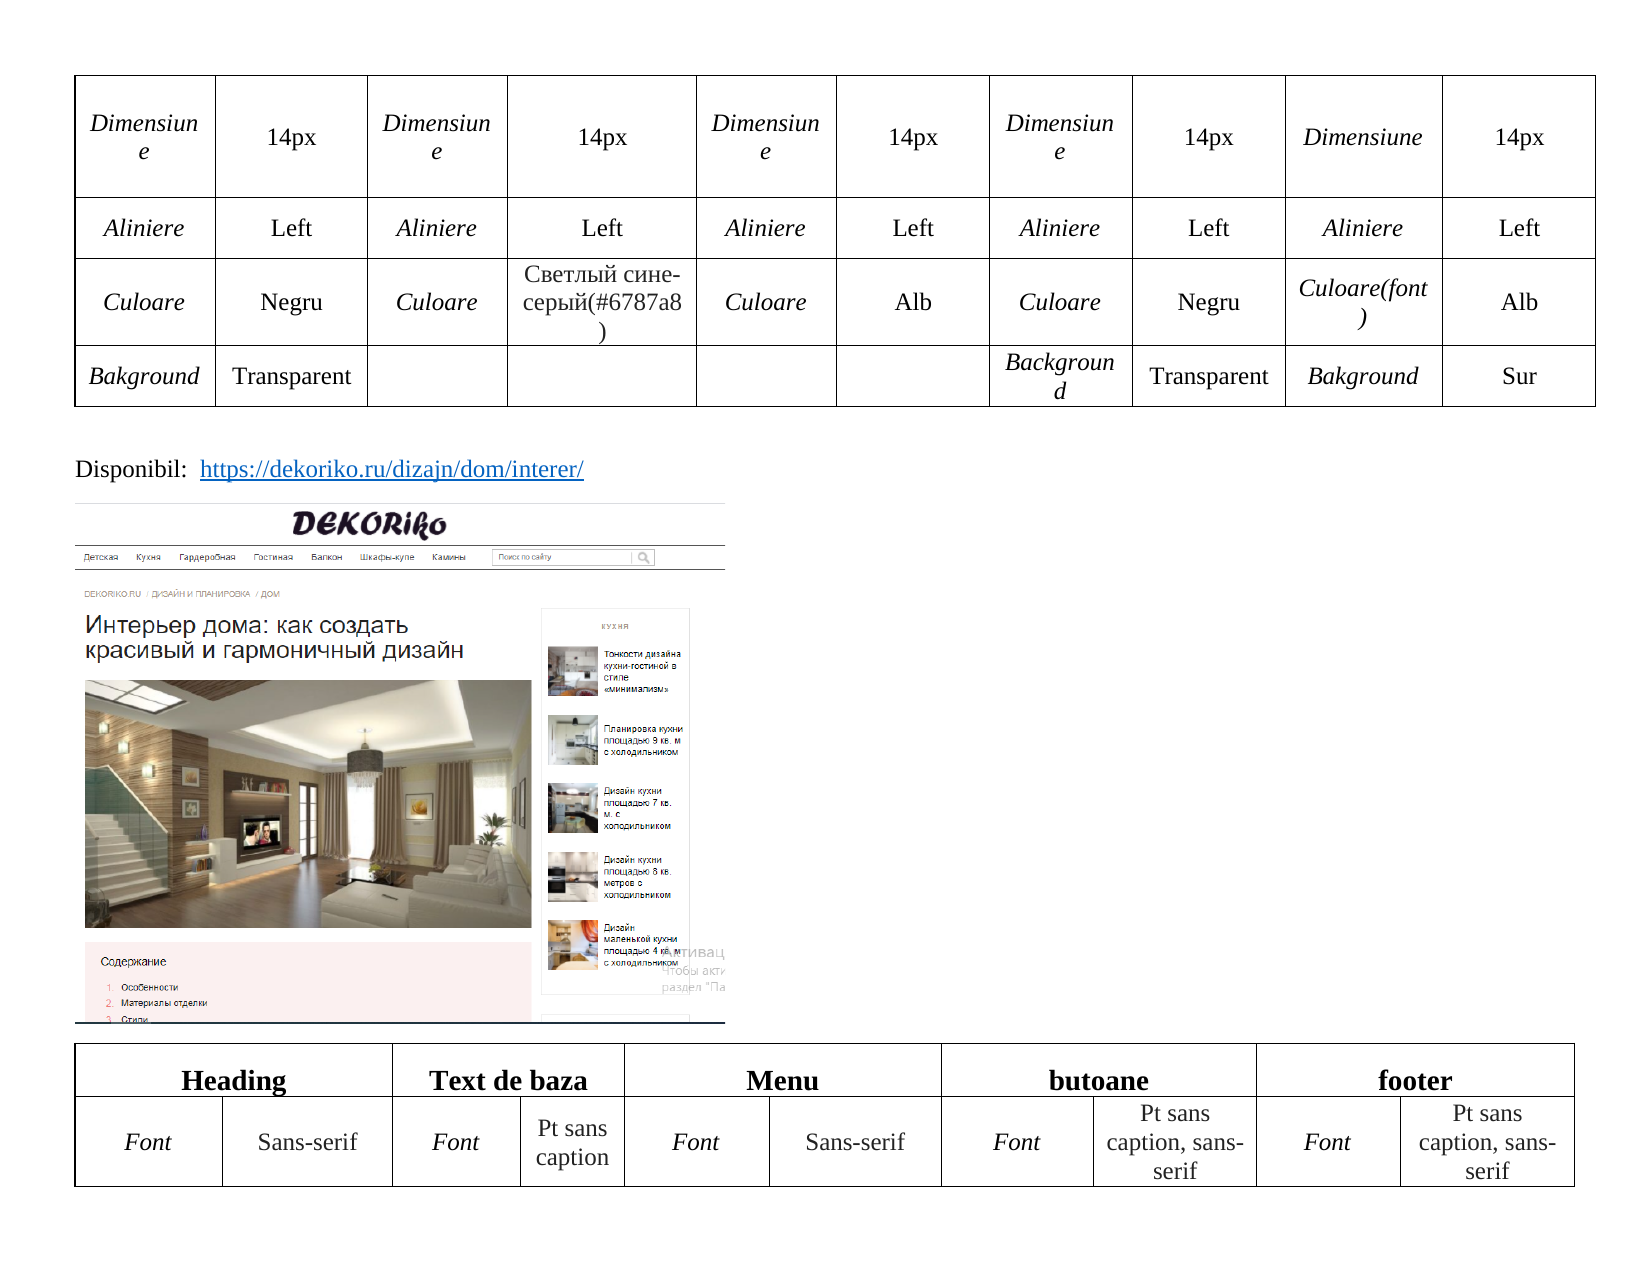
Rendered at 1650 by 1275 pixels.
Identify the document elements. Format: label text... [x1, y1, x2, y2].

table_header Menu [625, 1044, 941, 1096]
table_header footer [1257, 1044, 1574, 1096]
table_cell Bakground [76, 346, 215, 406]
table_cell Font [1257, 1097, 1400, 1186]
table_cell Negru [1133, 259, 1285, 345]
table_cell Sans-serif [770, 1097, 941, 1186]
table_cell 14px [837, 76, 989, 197]
text Disponibil: https://dekoriko.ru/dizajn/dom/interer/ [75, 454, 1575, 483]
table_cell Pt sans caption, sans-serif [1094, 1097, 1256, 1186]
table_header Text de baza [393, 1044, 624, 1096]
table_cell Bakground [1286, 346, 1442, 406]
table_cell Dimensiune [76, 76, 215, 197]
table_cell Aliniere [1286, 198, 1442, 258]
table_cell Left [837, 198, 989, 258]
table_cell Dimensiune [1286, 76, 1442, 197]
table_cell Culoare [368, 259, 507, 345]
table_cell Font [76, 1097, 222, 1186]
table_cell Background [990, 346, 1132, 406]
table_cell Culoare(font) [1286, 259, 1442, 345]
table_cell Negru [216, 259, 367, 345]
table_cell 14px [1133, 76, 1285, 197]
picture [75, 502, 725, 1024]
table_cell Sans-serif [223, 1097, 392, 1186]
table_cell Dimensiune [368, 76, 507, 197]
table_cell Left [508, 198, 696, 258]
table_cell [697, 346, 836, 406]
table_cell Alb [1443, 259, 1595, 345]
table_cell Font [942, 1097, 1093, 1186]
table_cell Pt sans caption [521, 1097, 624, 1186]
table_header butoane [942, 1044, 1256, 1096]
table_cell [508, 346, 696, 406]
table_cell Left [1133, 198, 1285, 258]
table_cell Culoare [990, 259, 1132, 345]
table_cell 14px [216, 76, 367, 197]
table_cell Left [216, 198, 367, 258]
table_cell Светлый сине-серый(#6787a8) [508, 259, 696, 345]
table_cell Aliniere [368, 198, 507, 258]
table_cell Font [625, 1097, 769, 1186]
table_cell Culoare [697, 259, 836, 345]
table_cell Pt sans caption, sans-serif [1401, 1097, 1574, 1186]
table_cell Left [1443, 198, 1595, 258]
table_cell Aliniere [697, 198, 836, 258]
table_cell [837, 346, 989, 406]
table_cell [368, 346, 507, 406]
table_cell Transparent [1133, 346, 1285, 406]
table_cell Culoare [76, 259, 215, 345]
table_cell Aliniere [76, 198, 215, 258]
table_cell Alb [837, 259, 989, 345]
table_cell Sur [1443, 346, 1595, 406]
table_cell Font [393, 1097, 520, 1186]
table_cell Dimensiune [990, 76, 1132, 197]
table_cell Aliniere [990, 198, 1132, 258]
table_cell 14px [508, 76, 696, 197]
table_cell Transparent [216, 346, 367, 406]
table_cell Dimensiune [697, 76, 836, 197]
table_header Heading [76, 1044, 392, 1096]
table_cell 14px [1443, 76, 1595, 197]
